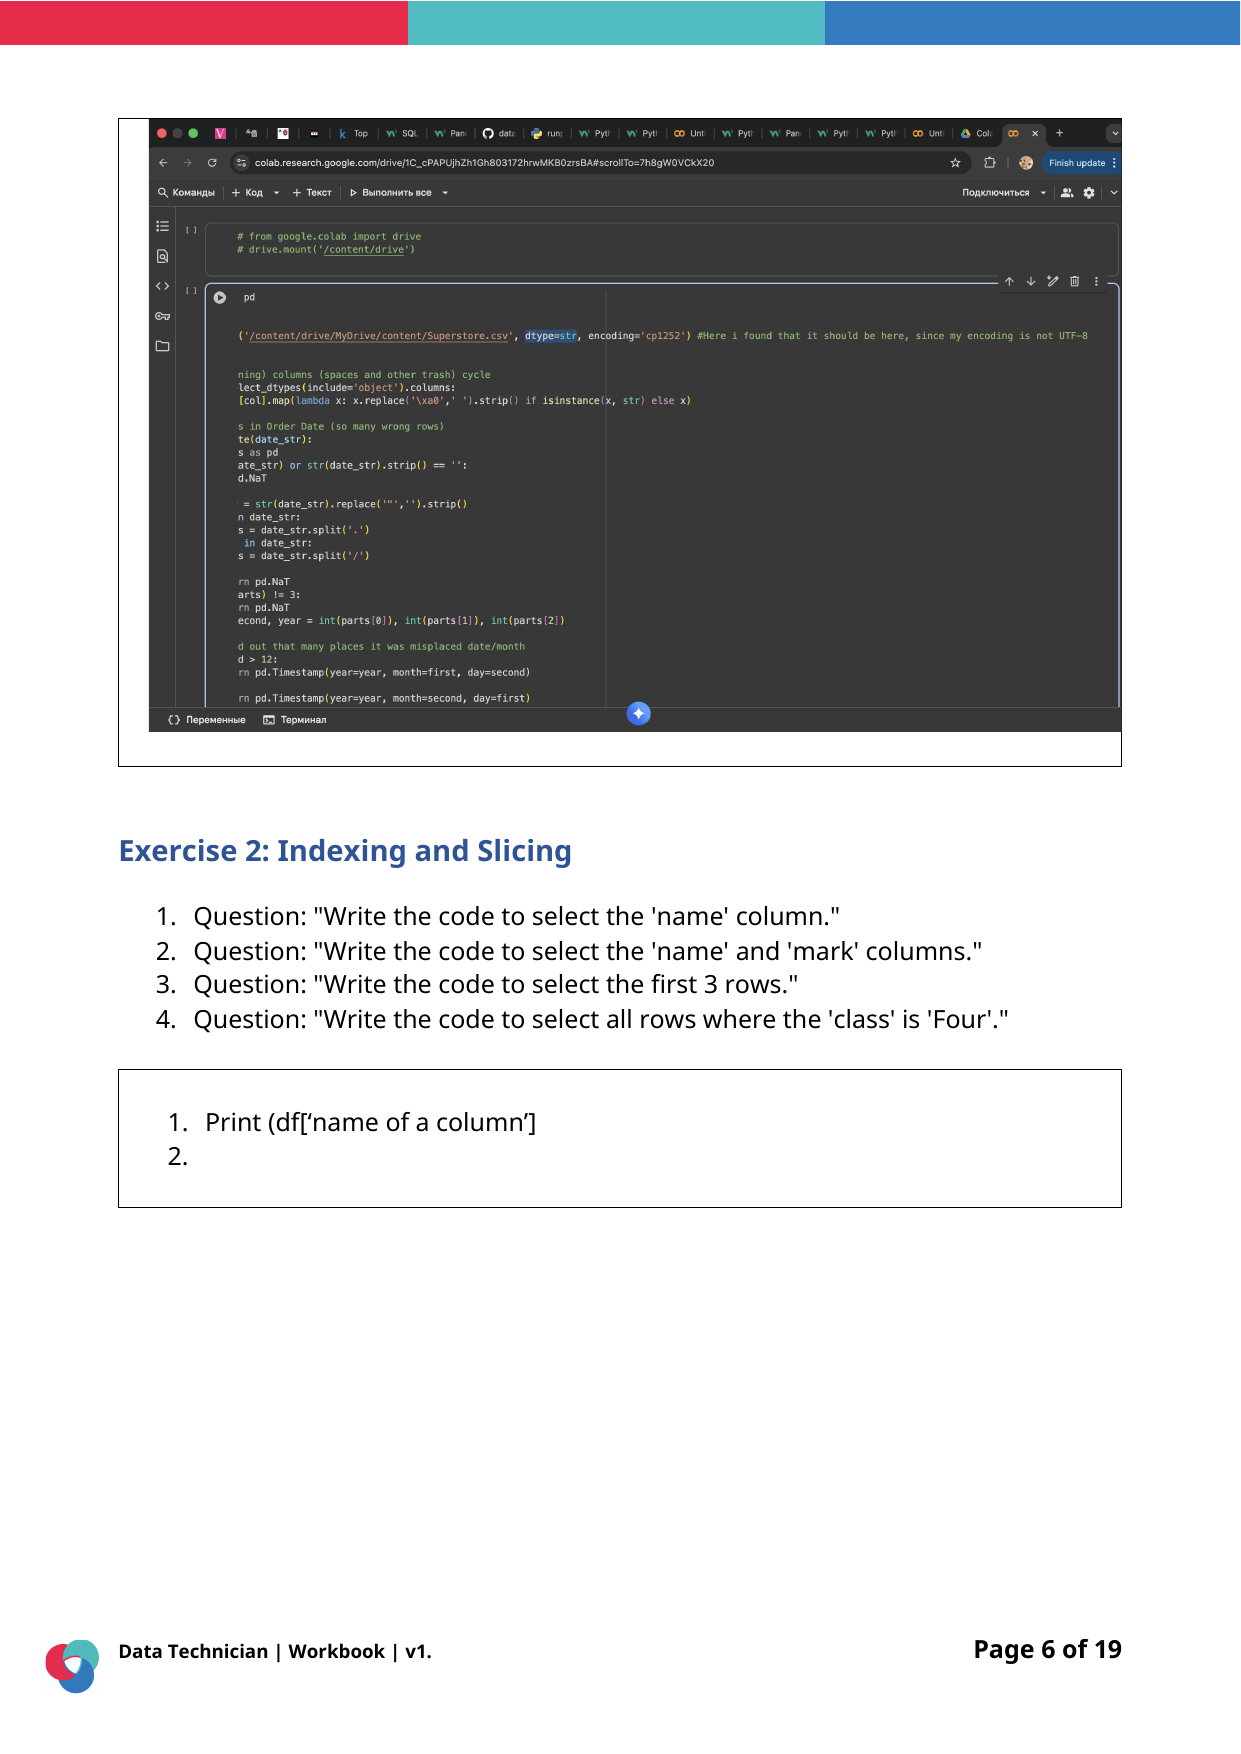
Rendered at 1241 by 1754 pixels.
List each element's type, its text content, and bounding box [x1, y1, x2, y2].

table_header Print (df[‘name of a column’] [119, 1070, 1121, 1207]
subtitle Exercise 2: Indexing and Slicing [118, 830, 1122, 870]
list Question: "Write the code to select the first 3 rows." [156, 967, 1122, 1001]
list Question: "Write the code to select the 'name' column." [156, 899, 1122, 933]
picture [45, 1640, 100, 1694]
list Question: "Write the code to select the 'name' and 'mark' columns." [156, 933, 1122, 967]
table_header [119, 119, 1121, 766]
list Question: "Write the code to select all rows where the 'class' is 'Four'." [156, 1001, 1122, 1035]
